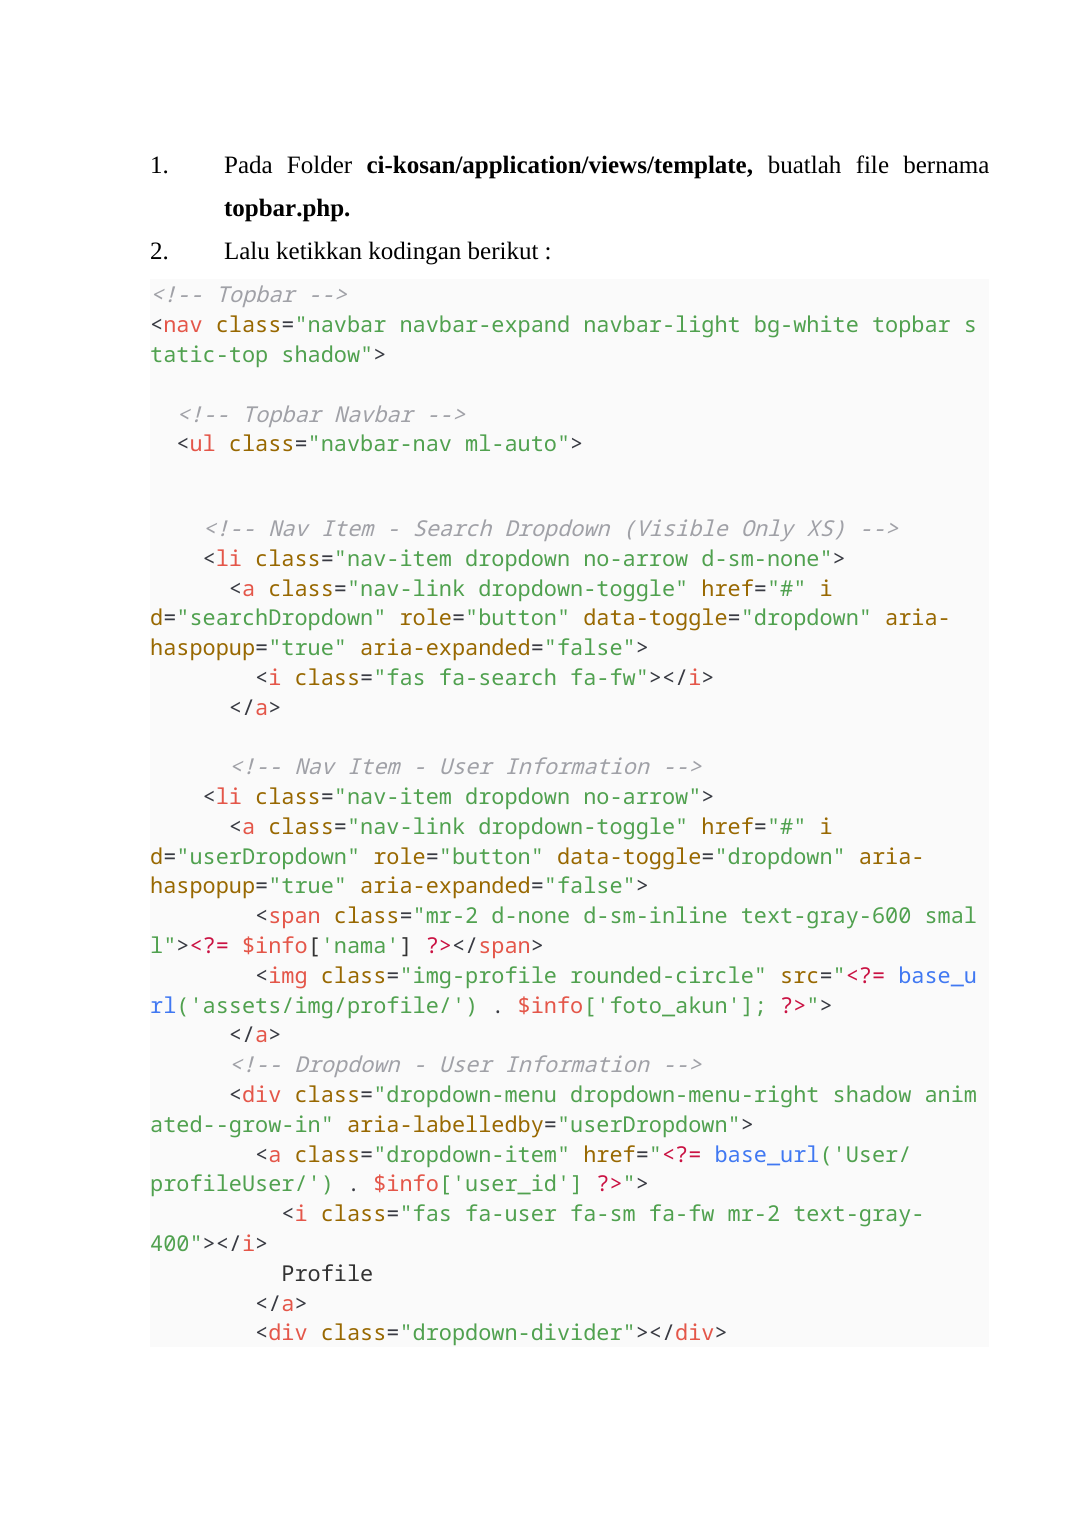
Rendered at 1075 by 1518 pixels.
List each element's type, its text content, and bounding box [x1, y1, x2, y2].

text </a> [150, 692, 989, 721]
text <a class="dropdown-item" href="<?= base_url('User/profileUser/') . $info['user_id'] ?>"> [150, 1138, 989, 1198]
text <li class="nav-item dropdown no-arrow"> [150, 781, 989, 811]
text <div class="dropdown-menu dropdown-menu-right shadow animated--grow-in" aria-labelledby="userDropdown"> [150, 1079, 989, 1138]
text <img class="img-profile rounded-circle" src="<?= base_url('assets/img/profile/') . $info['foto_akun']; ?>"> [150, 960, 989, 1019]
list Lalu ketikkan kodingan berikut : [150, 236, 989, 265]
text <ul class="navbar-nav ml-auto"> [150, 428, 989, 458]
text <!-- Nav Item - User Information --> [150, 751, 989, 781]
text <!-- Nav Item - Search Dropdown (Visible Only XS) --> [150, 513, 989, 543]
text </a> [150, 1287, 989, 1317]
text <i class="fas fa-user fa-sm fa-fw mr-2 text-gray-400"></i> [150, 1198, 989, 1258]
text </a> [150, 1019, 989, 1049]
text <li class="nav-item dropdown no-arrow d-sm-none"> [150, 543, 989, 572]
text <!-- Topbar --> [150, 279, 989, 309]
text <a class="nav-link dropdown-toggle" href="#" id="searchDropdown" role="button" data-toggle="dropdown" aria-haspopup="true" aria-expanded="false"> [150, 572, 989, 662]
text <!-- Topbar Navbar --> [150, 398, 989, 428]
text <!-- Dropdown - User Information --> [150, 1049, 989, 1079]
text <a class="nav-link dropdown-toggle" href="#" id="userDropdown" role="button" data-toggle="dropdown" aria-haspopup="true" aria-expanded="false"> [150, 811, 989, 900]
text <div class="dropdown-divider"></div> [150, 1317, 989, 1347]
text <span class="mr-2 d-none d-sm-inline text-gray-600 small"><?= $info['nama'] ?></span> [150, 900, 989, 960]
text <nav class="navbar navbar-expand navbar-light bg-white topbar static-top shadow"> [150, 309, 989, 369]
text Profile [150, 1258, 989, 1287]
list Pada Folder ci-kosan/application/views/template, buatlah file bernama topbar.php. [150, 150, 989, 222]
text <i class="fas fa-search fa-fw"></i> [150, 662, 989, 692]
